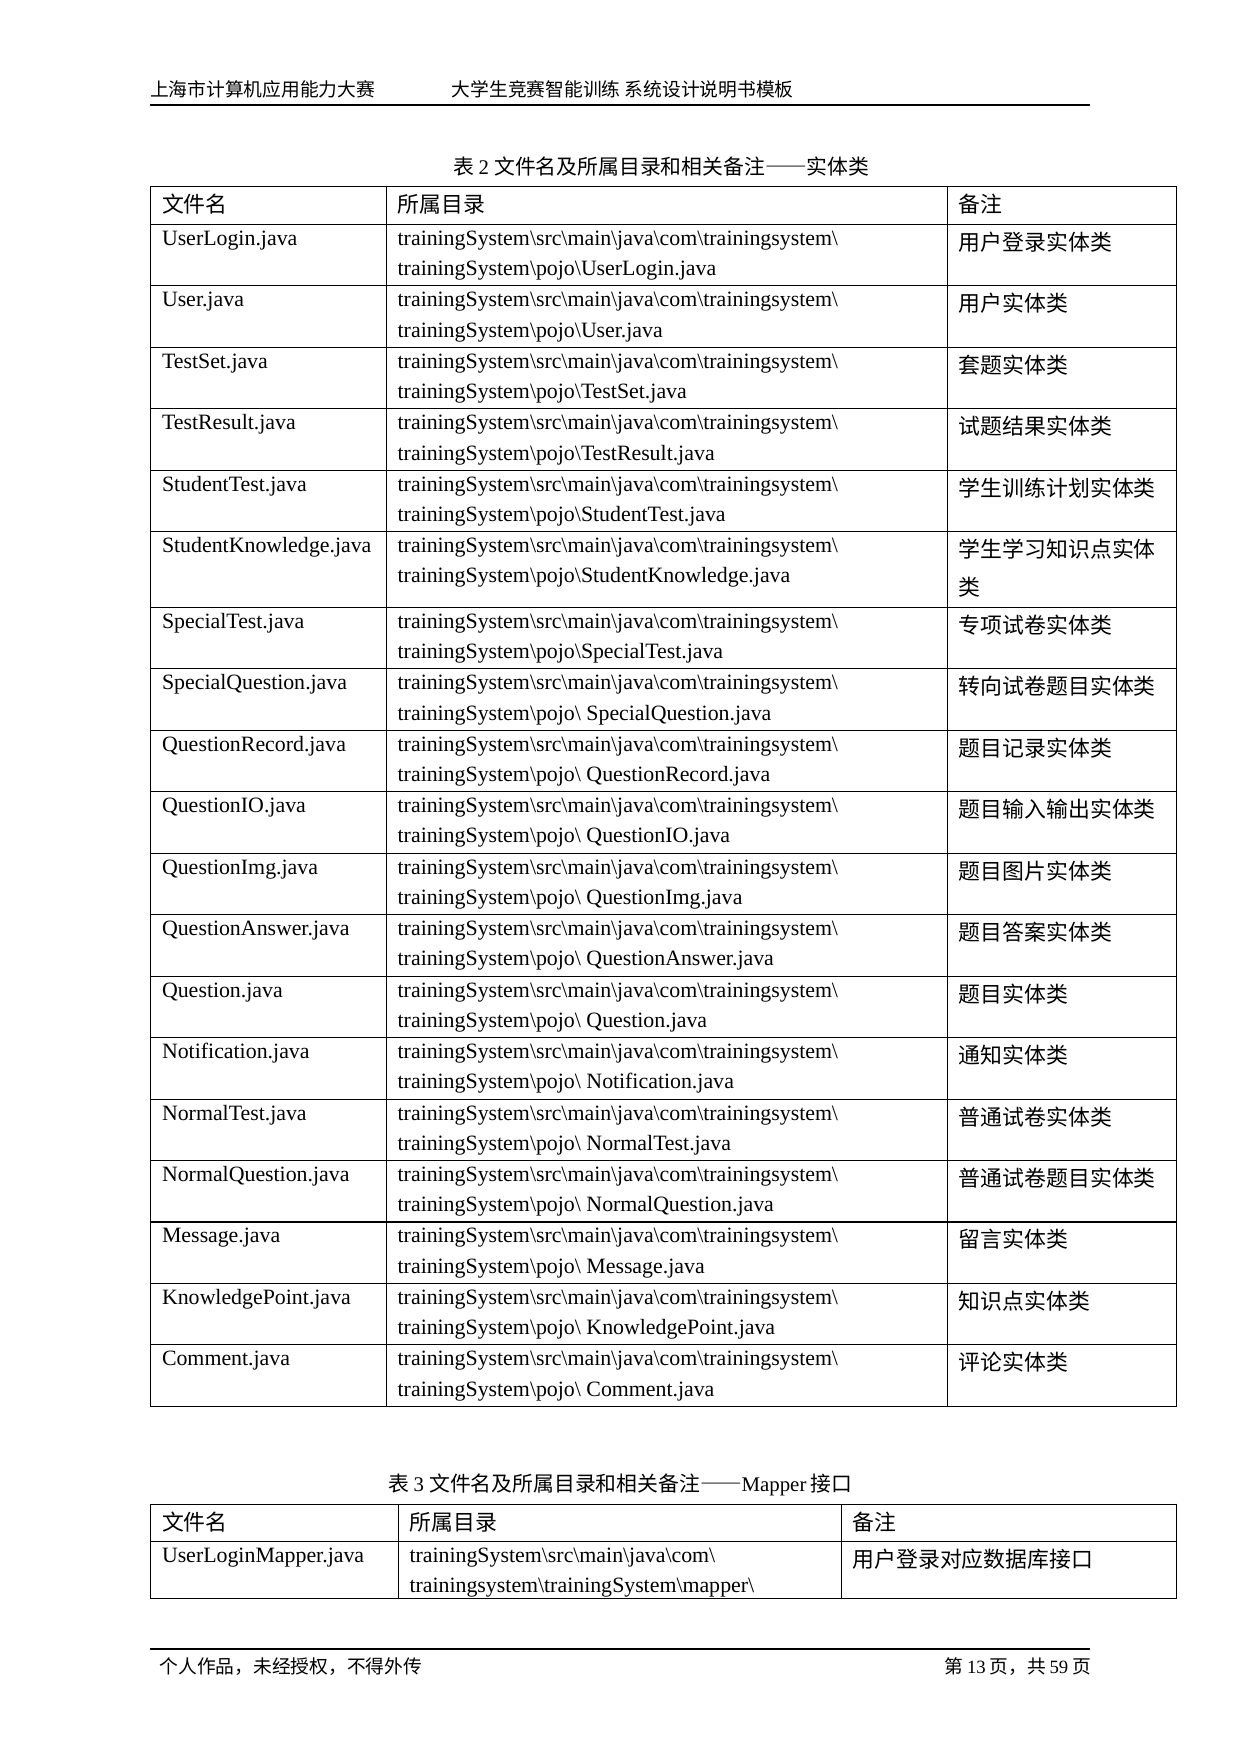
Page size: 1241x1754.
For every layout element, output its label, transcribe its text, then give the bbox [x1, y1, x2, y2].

table_cell 套题实体类 [948, 348, 1176, 408]
table_cell 学生训练计划实体类 [948, 471, 1176, 531]
table_cell 题目记录实体类 [948, 731, 1176, 791]
table_header 所属目录 [399, 1505, 841, 1541]
table_cell 题目实体类 [948, 977, 1176, 1037]
table_cell QuestionAnswer.java [151, 915, 386, 976]
table_cell trainingSystem\src\main\java\com\trainingsystem\trainingSystem\pojo\ NormalQuestion.java [387, 1161, 947, 1221]
table_cell UserLogin.java [151, 225, 386, 285]
table_cell User.java [151, 286, 386, 347]
table_cell trainingSystem\src\main\java\com\trainingsystem\trainingSystem\pojo\TestSet.java [387, 348, 947, 408]
table_cell 试题结果实体类 [948, 409, 1176, 470]
table_cell 题目输入输出实体类 [948, 792, 1176, 853]
text 表3 文件名及所属目录和相关备注——Mapper接口 [150, 1467, 1090, 1497]
table_cell StudentKnowledge.java [151, 532, 386, 607]
text 表2 文件名及所属目录和相关备注——实体类 [232, 150, 1090, 180]
table_cell trainingSystem\src\main\java\com\trainingsystem\trainingSystem\pojo\ QuestionIO.java [387, 792, 947, 853]
table_cell KnowledgePoint.java [151, 1284, 386, 1344]
table_cell TestSet.java [151, 348, 386, 408]
table_cell 用户登录实体类 [948, 225, 1176, 285]
table_cell QuestionIO.java [151, 792, 386, 853]
table_cell QuestionImg.java [151, 854, 386, 914]
table_cell TestResult.java [151, 409, 386, 470]
table_header 备注 [842, 1505, 1176, 1541]
table_header 文件名 [151, 187, 386, 224]
table_cell 知识点实体类 [948, 1284, 1176, 1344]
table_cell trainingSystem\src\main\java\com\trainingsystem\trainingSystem\pojo\ QuestionImg.java [387, 854, 947, 914]
table_cell 学生学习知识点实体类 [948, 532, 1176, 607]
table_cell trainingSystem\src\main\java\com\trainingsystem\trainingSystem\pojo\SpecialTest.java [387, 608, 947, 668]
table_cell trainingSystem\src\main\java\com\trainingsystem\trainingSystem\pojo\ SpecialQuestion.java [387, 669, 947, 730]
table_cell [151, 1542, 398, 1598]
table_header 备注 [948, 187, 1176, 224]
table_cell trainingSystem\src\main\java\com\trainingsystem\trainingSystem\pojo\ NormalTest.java [387, 1100, 947, 1160]
table_cell 普通试卷实体类 [948, 1100, 1176, 1160]
table_cell SpecialTest.java [151, 608, 386, 668]
table_cell 题目答案实体类 [948, 915, 1176, 976]
table_cell trainingSystem\src\main\java\com\trainingsystem\trainingSystem\pojo\UserLogin.java [387, 225, 947, 285]
table_cell Notification.java [151, 1038, 386, 1098]
table_cell trainingSystem\src\main\java\com\trainingsystem\trainingSystem\pojo\ KnowledgePoint.java [387, 1284, 947, 1344]
table_cell 专项试卷实体类 [948, 608, 1176, 668]
table_cell StudentTest.java [151, 471, 386, 531]
table_cell NormalTest.java [151, 1100, 386, 1160]
table_cell trainingSystem\src\main\java\com\trainingsystem\trainingSystem\pojo\ Comment.java [387, 1345, 947, 1406]
table_cell 转向试卷题目实体类 [948, 669, 1176, 730]
table_cell trainingSystem\src\main\java\com\trainingsystem\trainingSystem\pojo\ Notification.java [387, 1038, 947, 1098]
table_cell 题目图片实体类 [948, 854, 1176, 914]
table_cell trainingSystem\src\main\java\com\trainingsystem\trainingSystem\pojo\User.java [387, 286, 947, 347]
table_cell QuestionRecord.java [151, 731, 386, 791]
table_cell trainingSystem\src\main\java\com\trainingsystem\trainingSystem\pojo\StudentKnowledge.java [387, 532, 947, 607]
table_cell 普通试卷题目实体类 [948, 1161, 1176, 1221]
table_cell Question.java [151, 977, 386, 1037]
table_cell trainingSystem\src\main\java\com\trainingsystem\trainingSystem\pojo\ Message.java [387, 1223, 947, 1283]
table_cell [399, 1542, 841, 1598]
table_cell Comment.java [151, 1345, 386, 1406]
table_cell trainingSystem\src\main\java\com\trainingsystem\trainingSystem\pojo\StudentTest.java [387, 471, 947, 531]
table_cell trainingSystem\src\main\java\com\trainingsystem\trainingSystem\pojo\ Question.java [387, 977, 947, 1037]
table_cell Message.java [151, 1223, 386, 1283]
table_cell trainingSystem\src\main\java\com\trainingsystem\trainingSystem\pojo\ QuestionRecord.java [387, 731, 947, 791]
table_header 所属目录 [387, 187, 947, 224]
table_cell 用户实体类 [948, 286, 1176, 347]
table_cell 留言实体类 [948, 1223, 1176, 1283]
table_cell trainingSystem\src\main\java\com\trainingsystem\trainingSystem\pojo\ QuestionAnswer.java [387, 915, 947, 976]
table_cell trainingSystem\src\main\java\com\trainingsystem\trainingSystem\pojo\TestResult.java [387, 409, 947, 470]
table_cell 评论实体类 [948, 1345, 1176, 1406]
table_cell 用户登录对应数据库接口 [842, 1542, 1176, 1598]
table_cell SpecialQuestion.java [151, 669, 386, 730]
table_cell 通知实体类 [948, 1038, 1176, 1098]
table_header 文件名 [151, 1505, 398, 1541]
table_cell NormalQuestion.java [151, 1161, 386, 1221]
